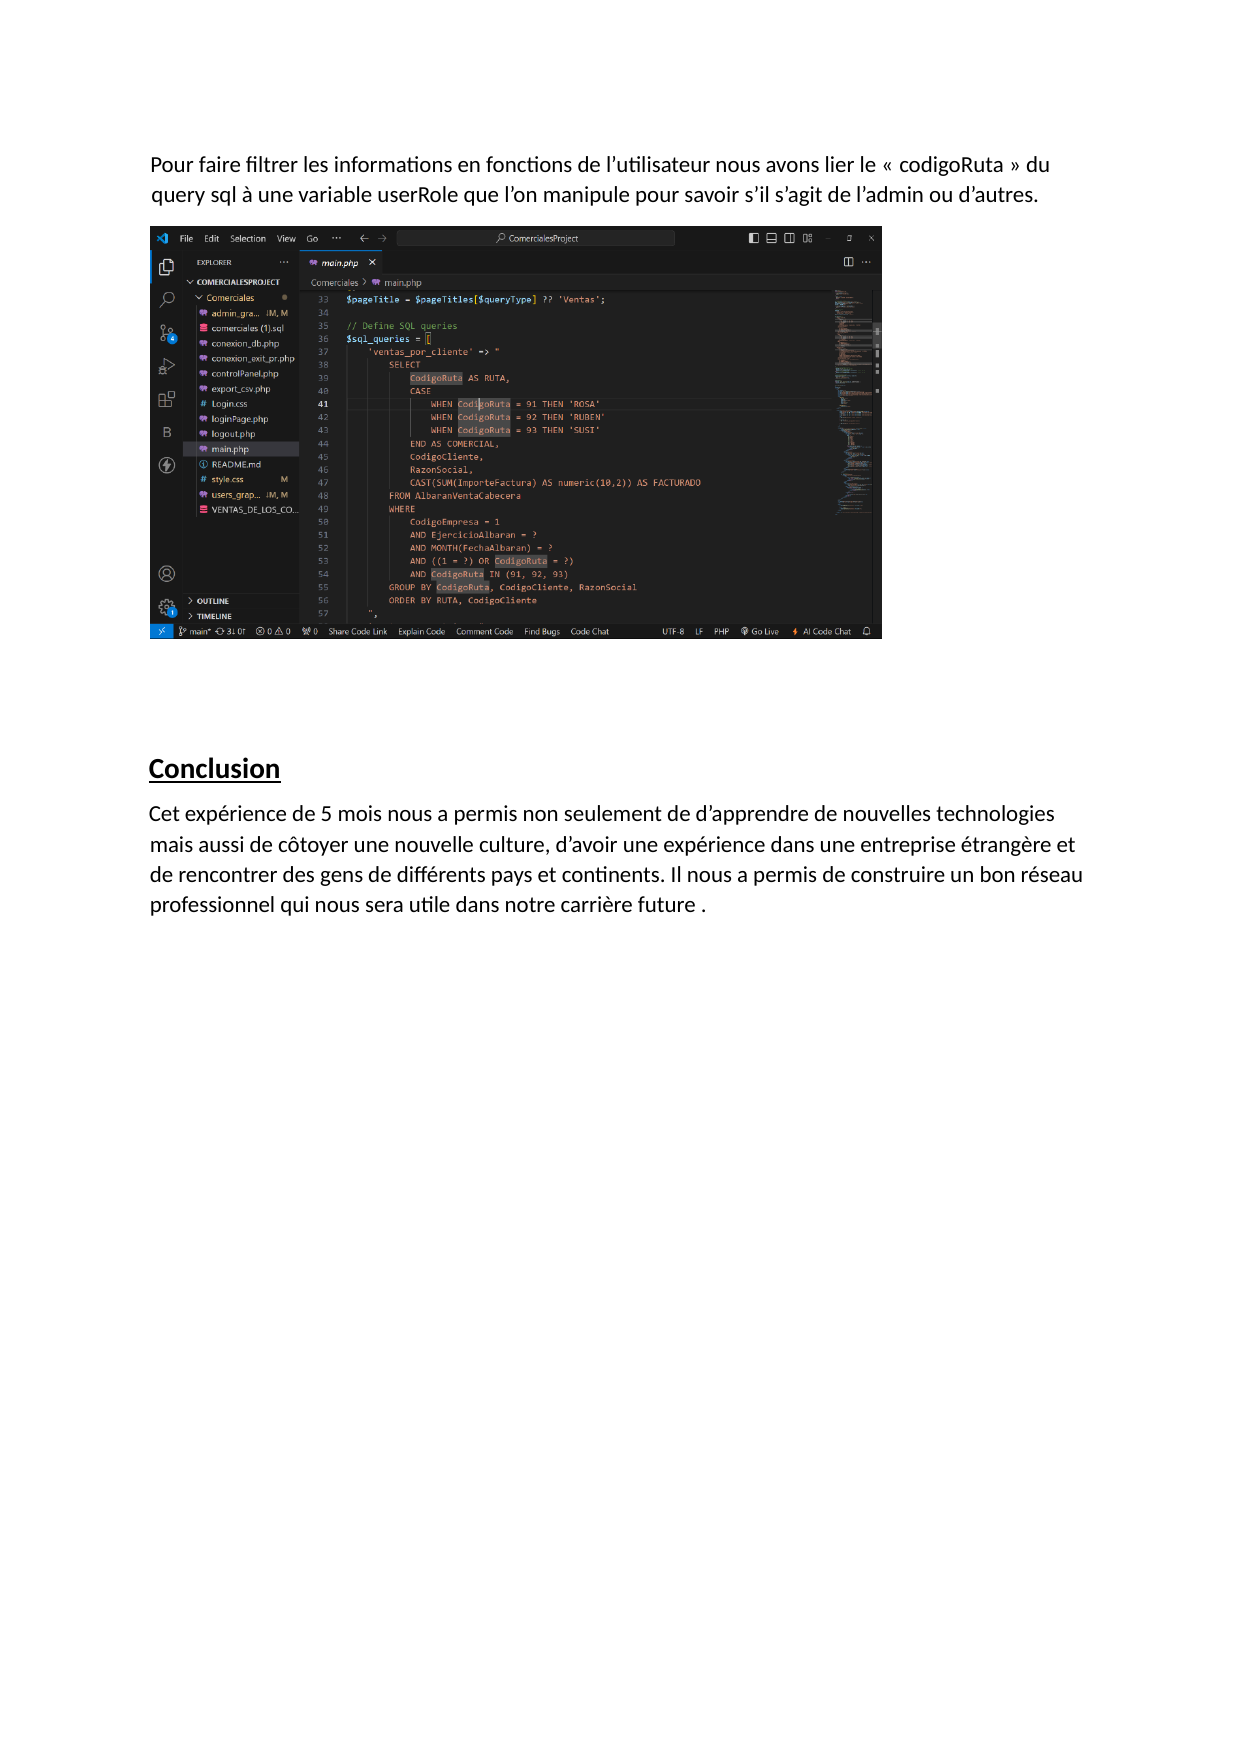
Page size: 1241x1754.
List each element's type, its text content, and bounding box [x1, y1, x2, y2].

text Cet expérience de 5 mois nous a permis non seulement de d’apprendre de nouvelles technologies mais aussi de côtoyer une nouvelle culture, d’avoir une expérience dans une entreprise étrangère et de rencontrer des gens de différents pays et continents. Il nous a permis de construire un bon réseau professionnel qui nous sera utile dans notre carrière future . [148, 799, 1090, 918]
text Pour faire filtrer les informations en fonctions de l’utilisateur nous avons lier le « codigoRuta » du query sql à une variable userRole que l’on manipule pour savoir s’il s’agit de l’admin ou d’autres. [150, 150, 1090, 208]
subtitle Conclusion [148, 751, 1090, 786]
picture [150, 226, 882, 639]
